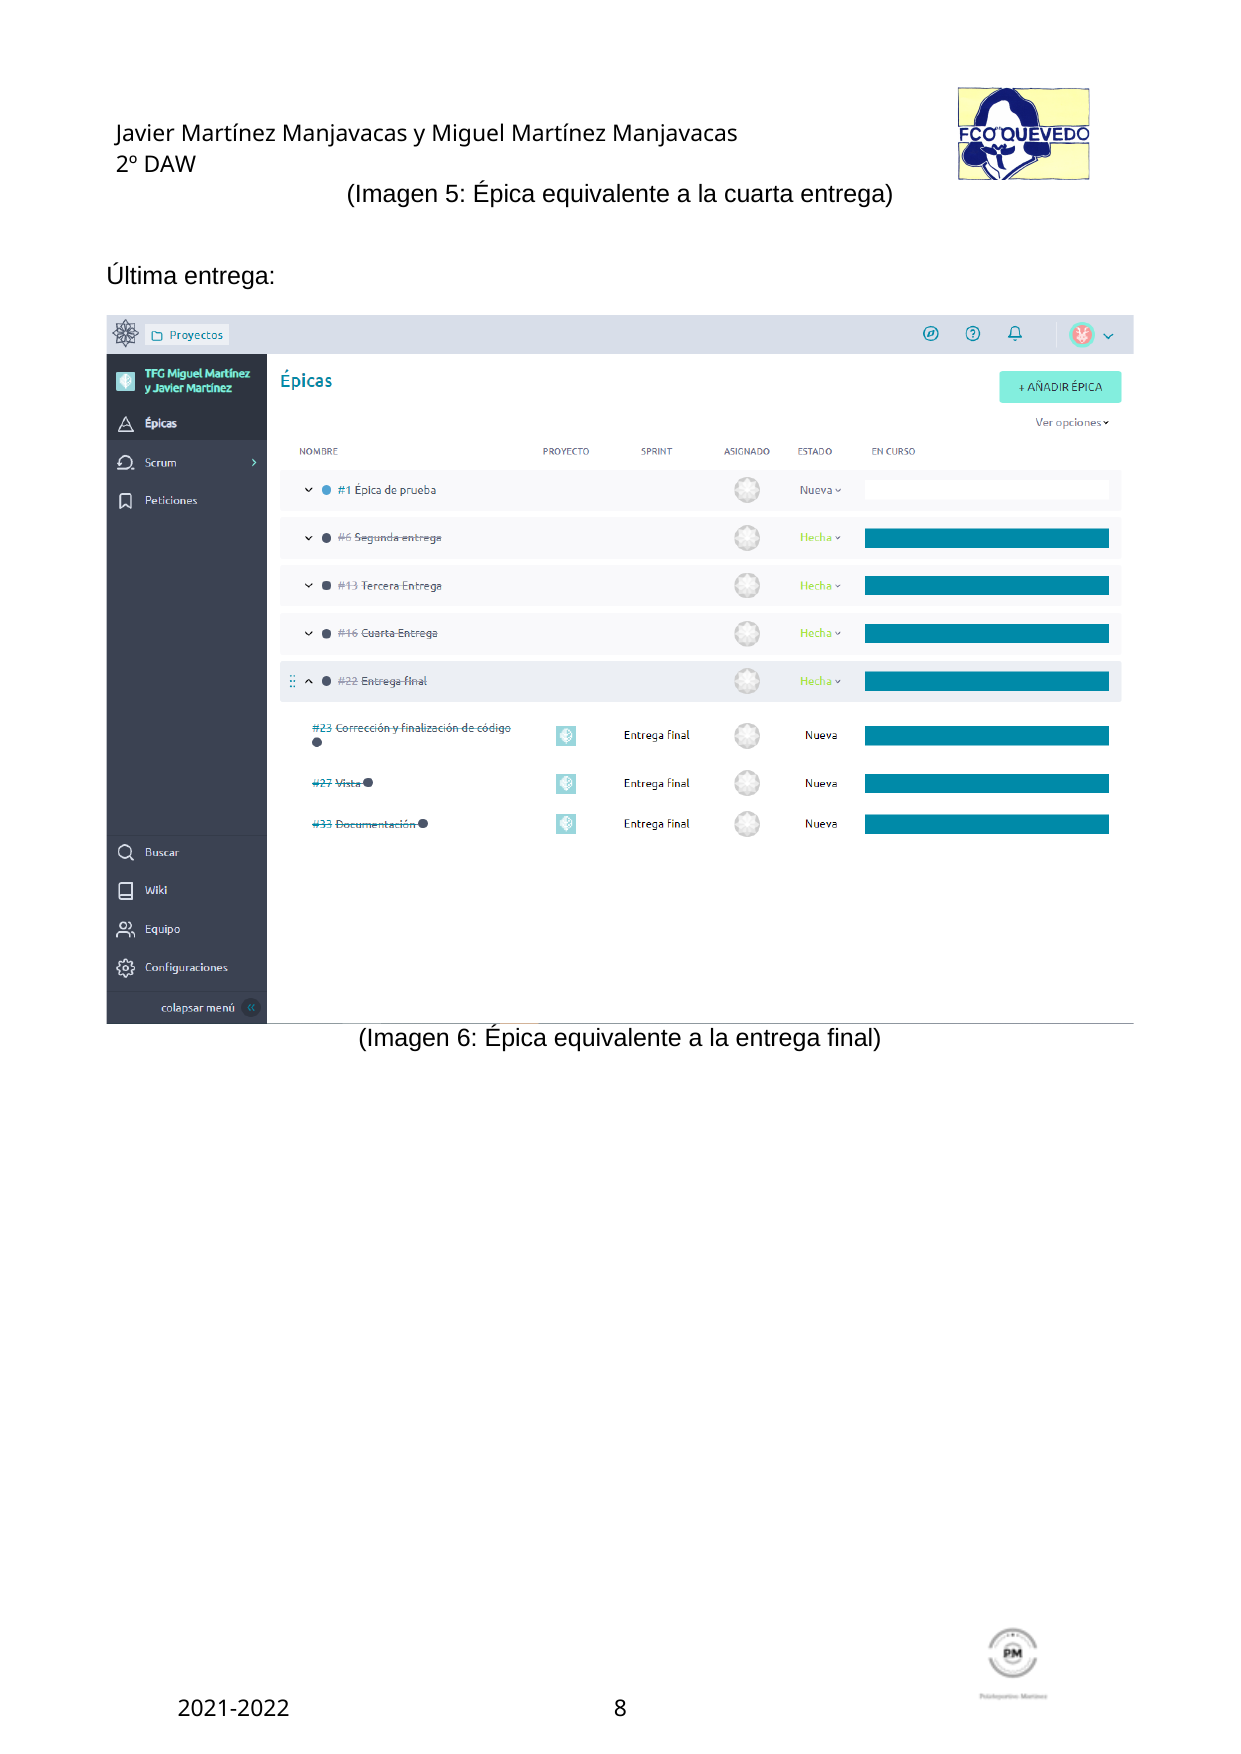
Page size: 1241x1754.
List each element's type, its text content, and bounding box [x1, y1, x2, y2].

text (Imagen 6: Épica equivalente a la entrega final) [106, 1024, 1134, 1052]
picture [957, 87, 1090, 179]
text Última entrega: [106, 261, 1134, 289]
picture [963, 1616, 1063, 1716]
picture [106, 315, 1134, 1024]
text (Imagen 5: Épica equivalente a la cuarta entrega) [106, 179, 1134, 208]
